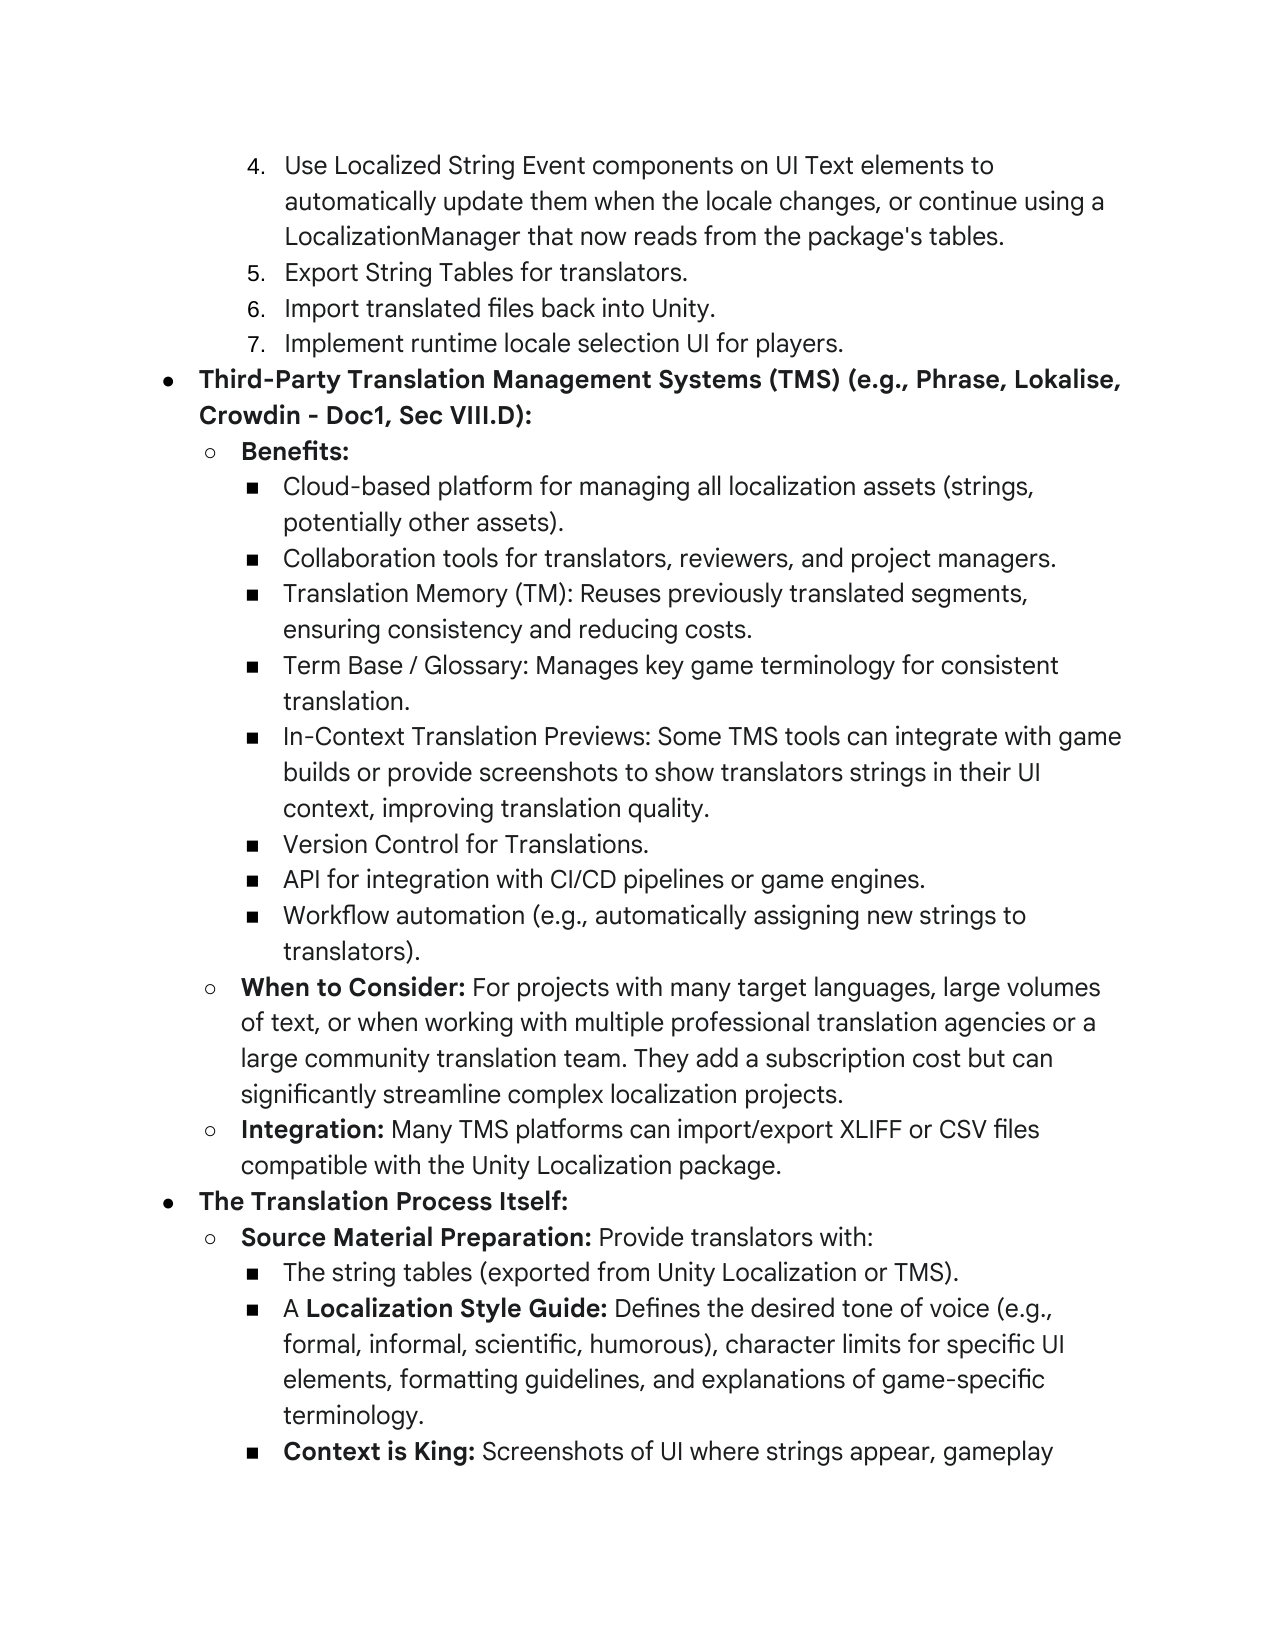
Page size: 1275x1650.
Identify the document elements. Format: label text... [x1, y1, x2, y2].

list Term Base / Glossary: Manages key game terminology for consistent translation. [245, 650, 1125, 717]
list Source Material Preparation: Provide translators with: [203, 1222, 1125, 1253]
list Third-Party Translation Management Systems (TMS) (e.g., Phrase, Lokalise, Crowdin - Doc1, Sec VIII.D): [161, 364, 1125, 431]
list Export String Tables for translators. [247, 257, 1125, 288]
list The Translation Process Itself: [161, 1186, 1125, 1217]
list Cloud-based platform for managing all localization assets (strings, potentially other assets). [245, 472, 1125, 539]
list API for integration with CI/CD pipelines or game engines. [245, 864, 1125, 896]
list Import translated files back into Unity. [247, 293, 1125, 324]
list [245, 1436, 1125, 1468]
list Collaboration tools for translators, reviewers, and project managers. [245, 543, 1125, 574]
list Workflow automation (e.g., automatically assigning new strings to translators). [245, 900, 1125, 967]
list When to Consider: For projects with many target languages, large volumes of text, or when working with multiple professional translation agencies or a large community translation team. They add a subscription cost but can significantly streamline complex localization projects. [203, 972, 1125, 1110]
list The string tables (exported from Unity Localization or TMS). [245, 1258, 1125, 1289]
list In-Context Translation Previews: Some TMS tools can integrate with game builds or provide screenshots to show translators strings in their UI context, improving translation quality. [245, 722, 1125, 824]
list Implement runtime locale selection UI for players. [247, 329, 1125, 360]
list Version Control for Translations. [245, 829, 1125, 860]
list Use Localized String Event components on UI Text elements to automatically update them when the locale changes, or continue using a LocalizationManager that now reads from the package's tables. [247, 150, 1125, 253]
list Translation Memory (TM): Reuses previously translated segments, ensuring consistency and reducing costs. [245, 579, 1125, 646]
list Benefits: [203, 436, 1125, 467]
list Integration: Many TMS platforms can import/export XLIFF or CSV files compatible with the Unity Localization package. [203, 1115, 1125, 1182]
list A Localization Style Guide: Defines the desired tone of voice (e.g., formal, informal, scientific, humorous), character limits for specific UI elements, formatting guidelines, and explanations of game-specific terminology. [245, 1293, 1125, 1432]
